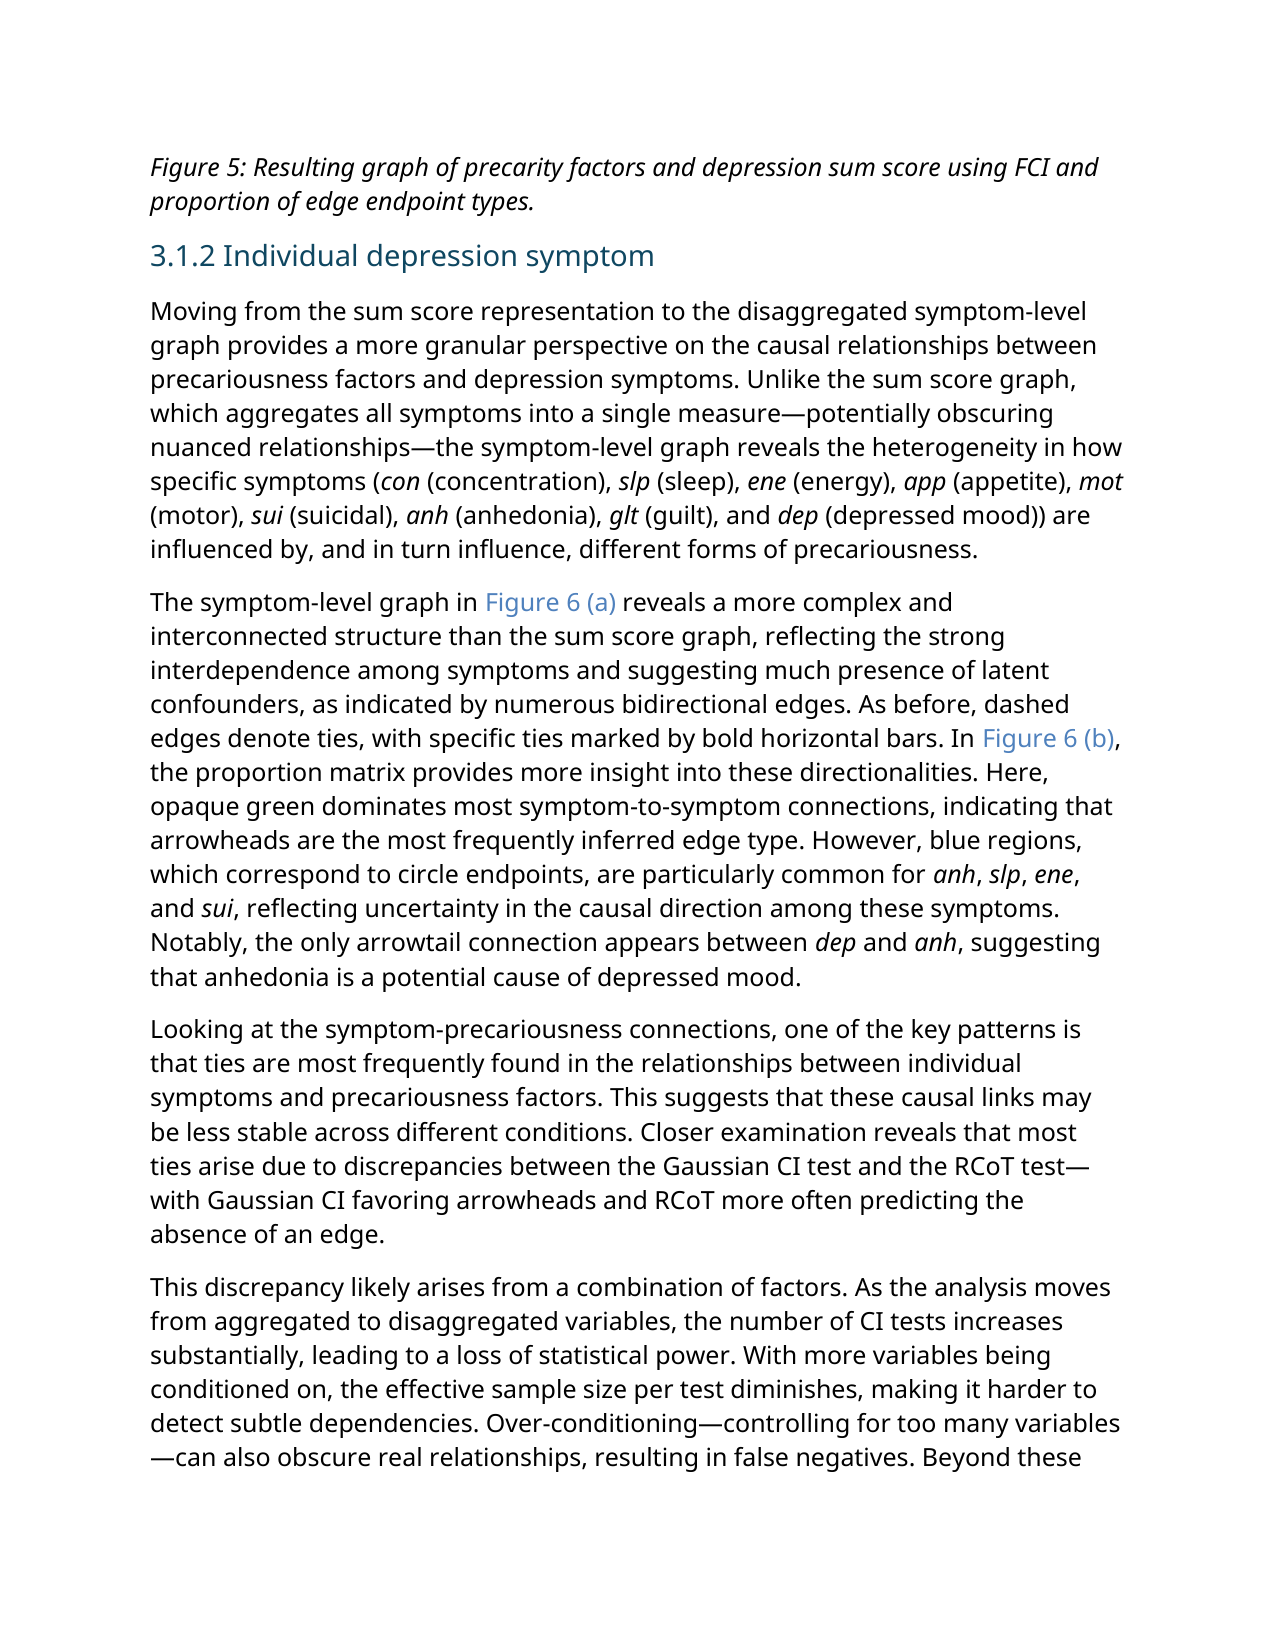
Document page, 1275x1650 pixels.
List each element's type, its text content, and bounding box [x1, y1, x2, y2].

text The symptom-level graph in Figure 6 (a) reveals a more complex and interconnected structure than the sum score graph, reflecting the strong interdependence among symptoms and suggesting much presence of latent confounders, as indicated by numerous bidirectional edges. As before, dashed edges denote ties, with specific ties marked by bold horizontal bars. In Figure 6 (b), the proportion matrix provides more insight into these directionalities. Here, opaque green dominates most symptom-to-symptom connections, indicating that arrowheads are the most frequently inferred edge type. However, blue regions, which correspond to circle endpoints, are particularly common for anh, slp, ene, and sui, reflecting uncertainty in the causal direction among these symptoms. Notably, the only arrowtail connection appears between dep and anh, suggesting that anhedonia is a potential cause of depressed mood. [150, 584, 1125, 993]
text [150, 1269, 1125, 1473]
text Moving from the sum score representation to the disaggregated symptom-level graph provides a more granular perspective on the causal relationships between precariousness factors and depression symptoms. Unlike the sum score graph, which aggregates all symptoms into a single measure—potentially obscuring nuanced relationships—the symptom-level graph reveals the heterogeneity in how specific symptoms (con (concentration), slp (sleep), ene (energy), app (appetite), mot (motor), sui (suicidal), anh (anhedonia), glt (guilt), and dep (depressed mood)) are influenced by, and in turn influence, different forms of precariousness. [150, 293, 1125, 566]
subtitle 3.1.2 Individual depression symptom [150, 235, 1125, 274]
text Looking at the symptom-precariousness connections, one of the key patterns is that ties are most frequently found in the relationships between individual symptoms and precariousness factors. This suggests that these causal links may be less stable across different conditions. Closer examination reveals that most ties arise due to discrepancies between the Gaussian CI test and the RCoT test—with Gaussian CI favoring arrowheads and RCoT more often predicting the absence of an edge. [150, 1012, 1125, 1250]
text Figure 5: Resulting graph of precarity factors and depression sum score using FCI and proportion of edge endpoint types. [150, 150, 1125, 218]
